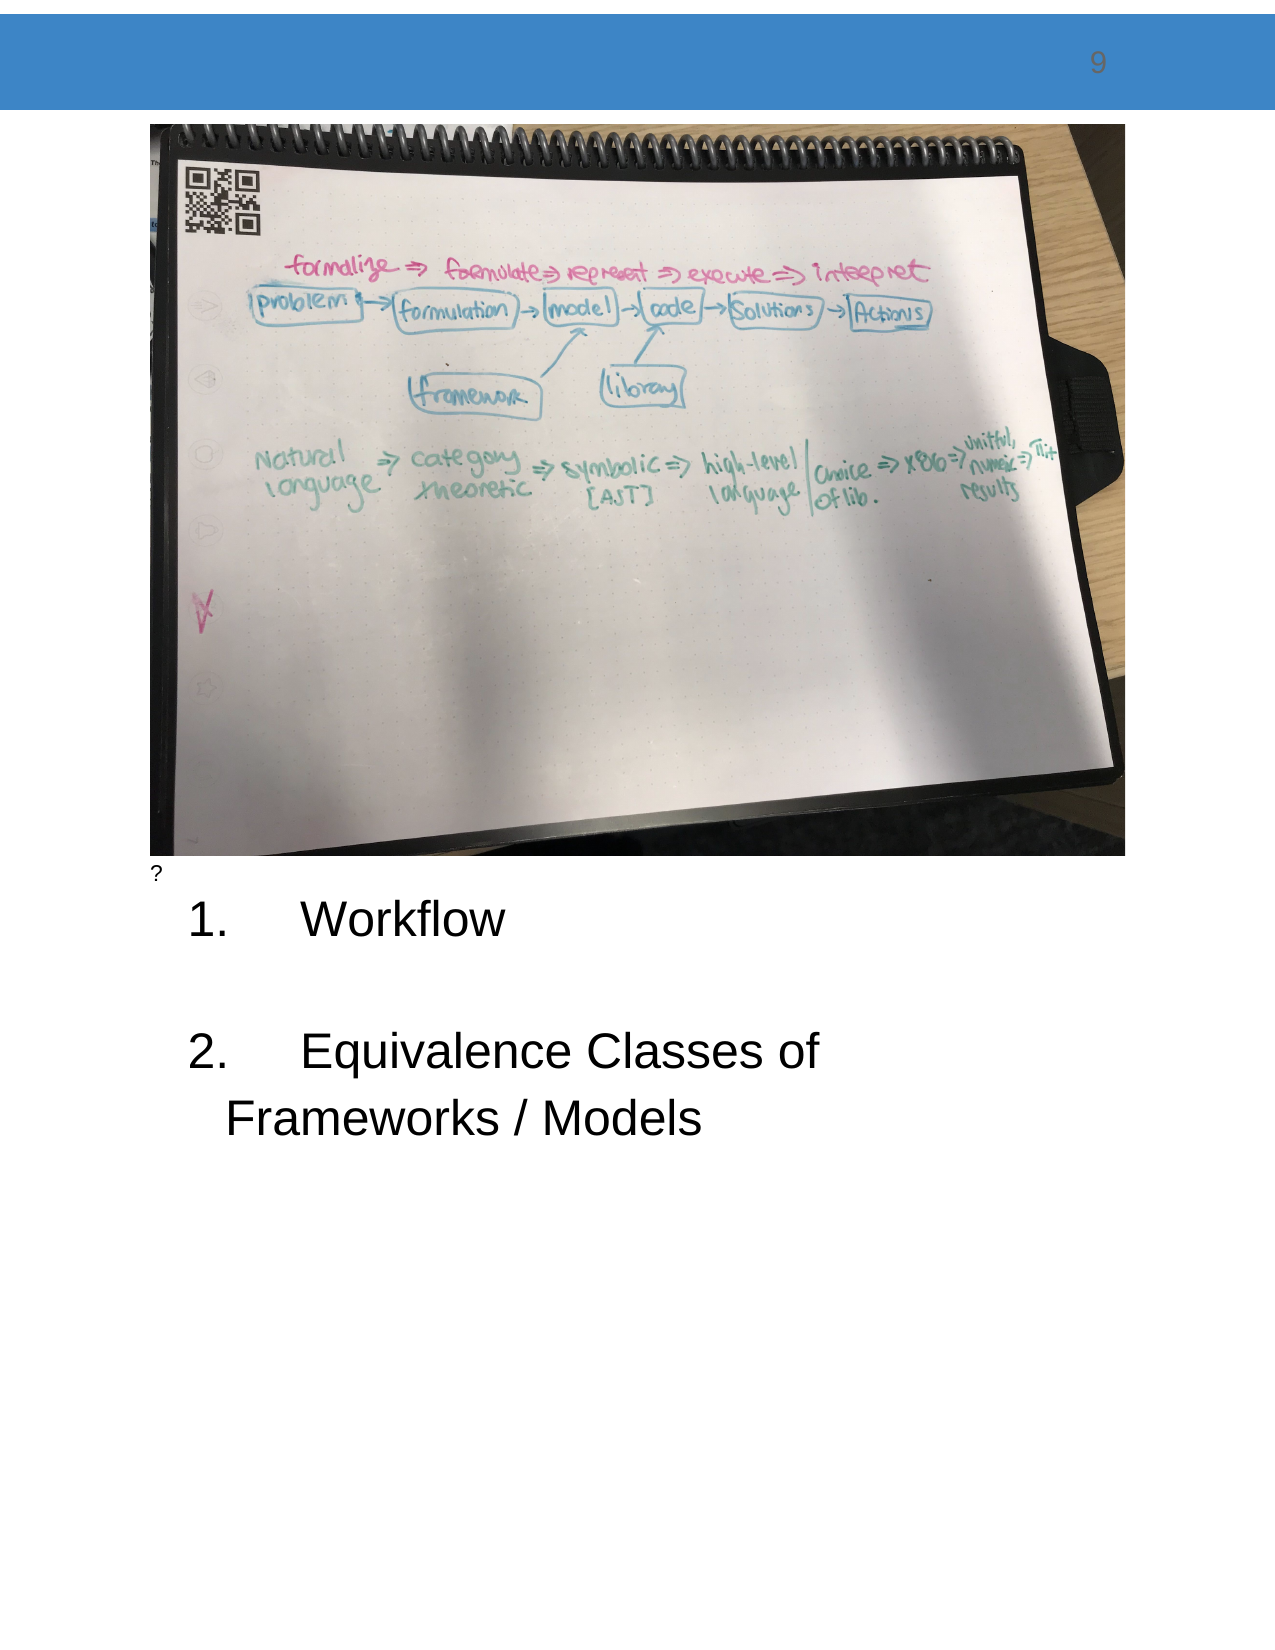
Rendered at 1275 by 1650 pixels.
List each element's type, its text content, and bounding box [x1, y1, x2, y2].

picture [150, 124, 1125, 856]
text ? [150, 856, 1125, 886]
list Workflow [187, 890, 1125, 947]
list Equivalence Classes of Frameworks / Models [187, 1022, 1125, 1146]
